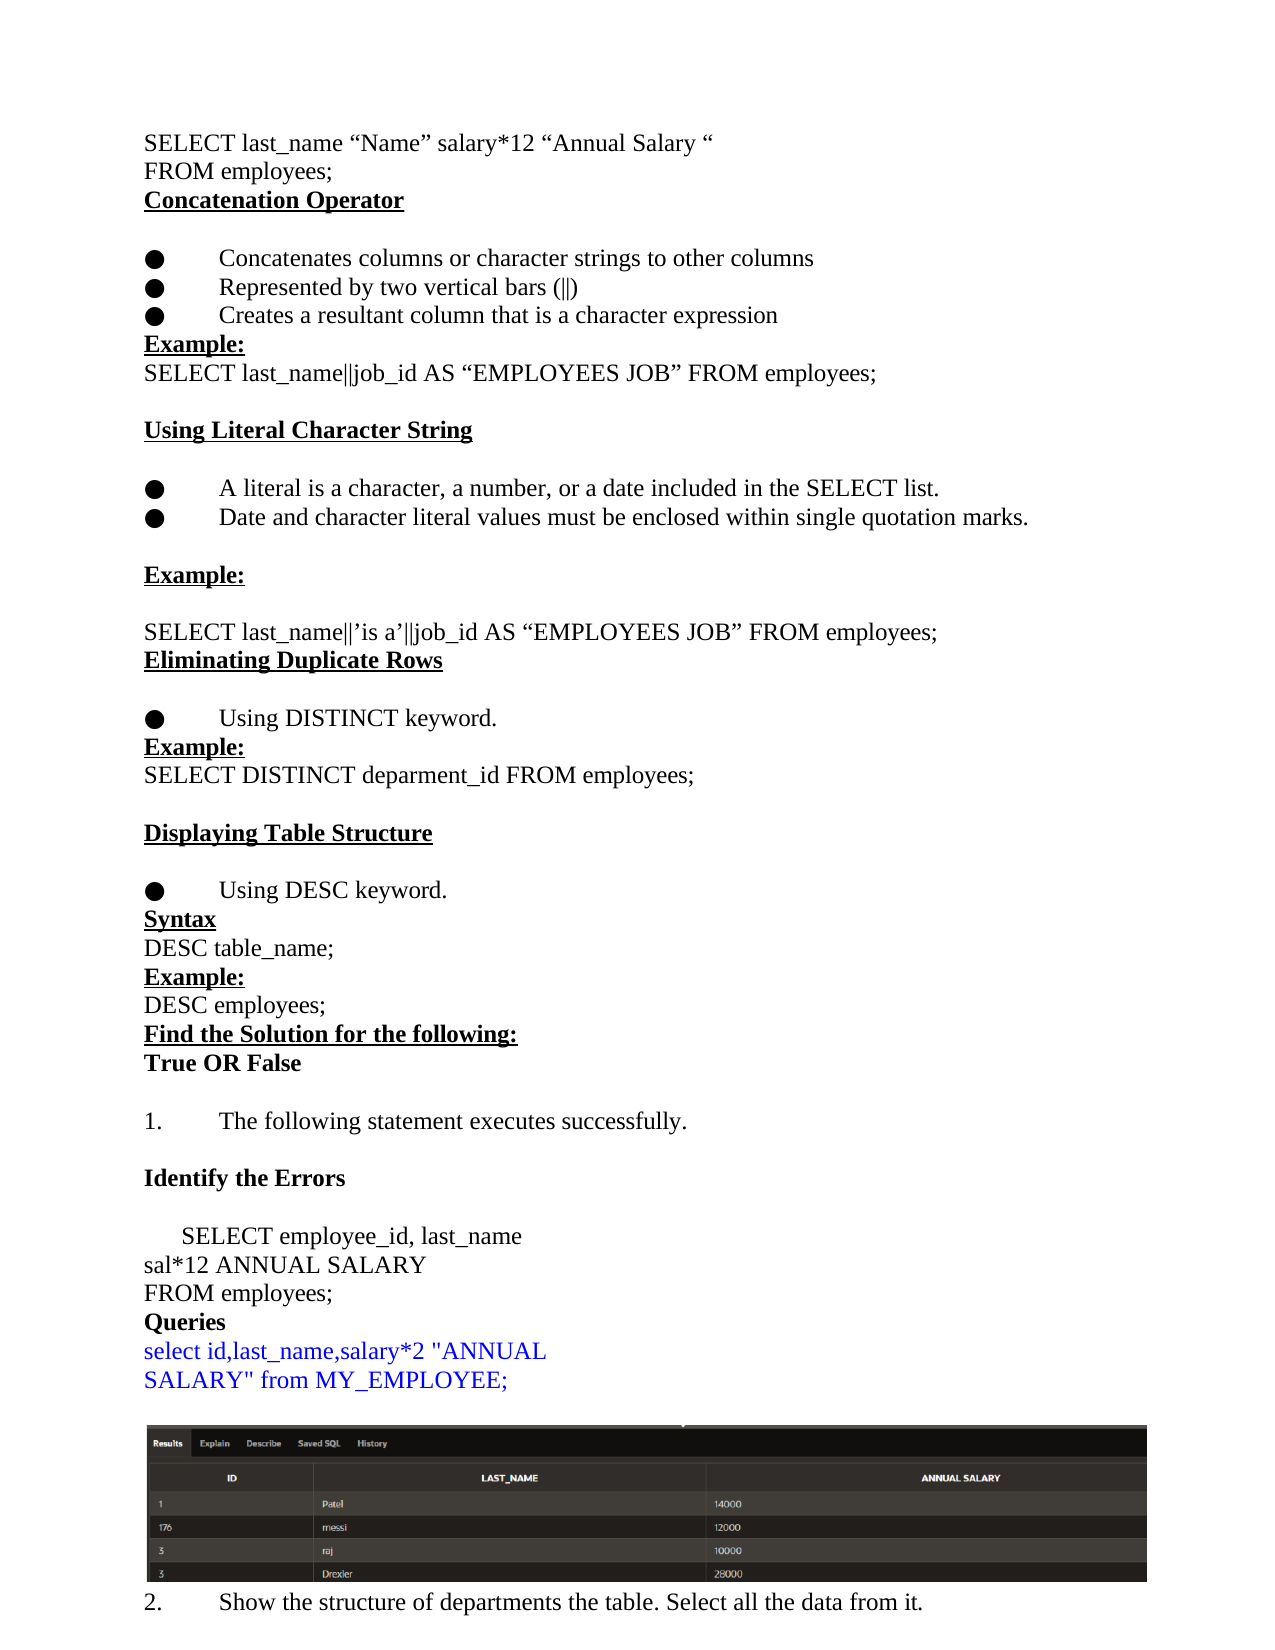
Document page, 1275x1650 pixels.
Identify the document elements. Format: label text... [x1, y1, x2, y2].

subtitle Concatenation Operator [144, 186, 1275, 214]
list Date and character literal values must be enclosed within single quotation marks. [144, 502, 1275, 531]
text True OR False [144, 1048, 1275, 1077]
text DESC table_name; [144, 934, 1275, 962]
subtitle Example: [144, 330, 1275, 358]
subtitle Queries [144, 1307, 1275, 1336]
text SELECT last_name “Name” salary*12 “Annual Salary “ [144, 128, 1275, 157]
subtitle Using Literal Character String [144, 416, 1275, 444]
text select id,last_name,salary*2 "ANNUAL SALARY" from MY_EMPLOYEE; [144, 1336, 612, 1393]
subtitle Example: [144, 732, 1275, 761]
list Represented by two vertical bars (||) [144, 272, 1275, 301]
list Using DISTINCT keyword. [144, 703, 1275, 732]
text FROM employees; [144, 1279, 1275, 1307]
subtitle Syntax [144, 904, 1275, 933]
subtitle Eliminating Duplicate Rows [144, 646, 1275, 674]
list The following statement executes successfully. [144, 1106, 1275, 1135]
subtitle Find the Solution for the following: [144, 1020, 1275, 1048]
list Concatenates columns or character strings to other columns [144, 243, 1275, 272]
list A literal is a character, a number, or a date included in the SELECT list. [144, 473, 1275, 502]
text SELECT employee_id, last_name sal*12 ANNUAL SALARY [144, 1221, 556, 1279]
text FROM employees; [144, 157, 1275, 186]
subtitle Example: [144, 560, 1275, 588]
list Show the structure of departments the table. Select all the data from it. [144, 1428, 1275, 1616]
list Creates a resultant column that is a character expression [144, 301, 1275, 329]
text SELECT last_name||job_id AS “EMPLOYEES JOB” FROM employees; [144, 358, 1275, 387]
text DESC employees; [144, 991, 1275, 1020]
text SELECT last_name||’is a’||job_id AS “EMPLOYEES JOB” FROM employees; [144, 617, 1275, 646]
subtitle Displaying Table Structure [144, 818, 1275, 847]
list Using DESC keyword. [144, 876, 1275, 904]
text SELECT DISTINCT deparment_id FROM employees; [144, 761, 1275, 789]
subtitle Identify the Errors [144, 1163, 1275, 1192]
subtitle Example: [144, 962, 1275, 991]
